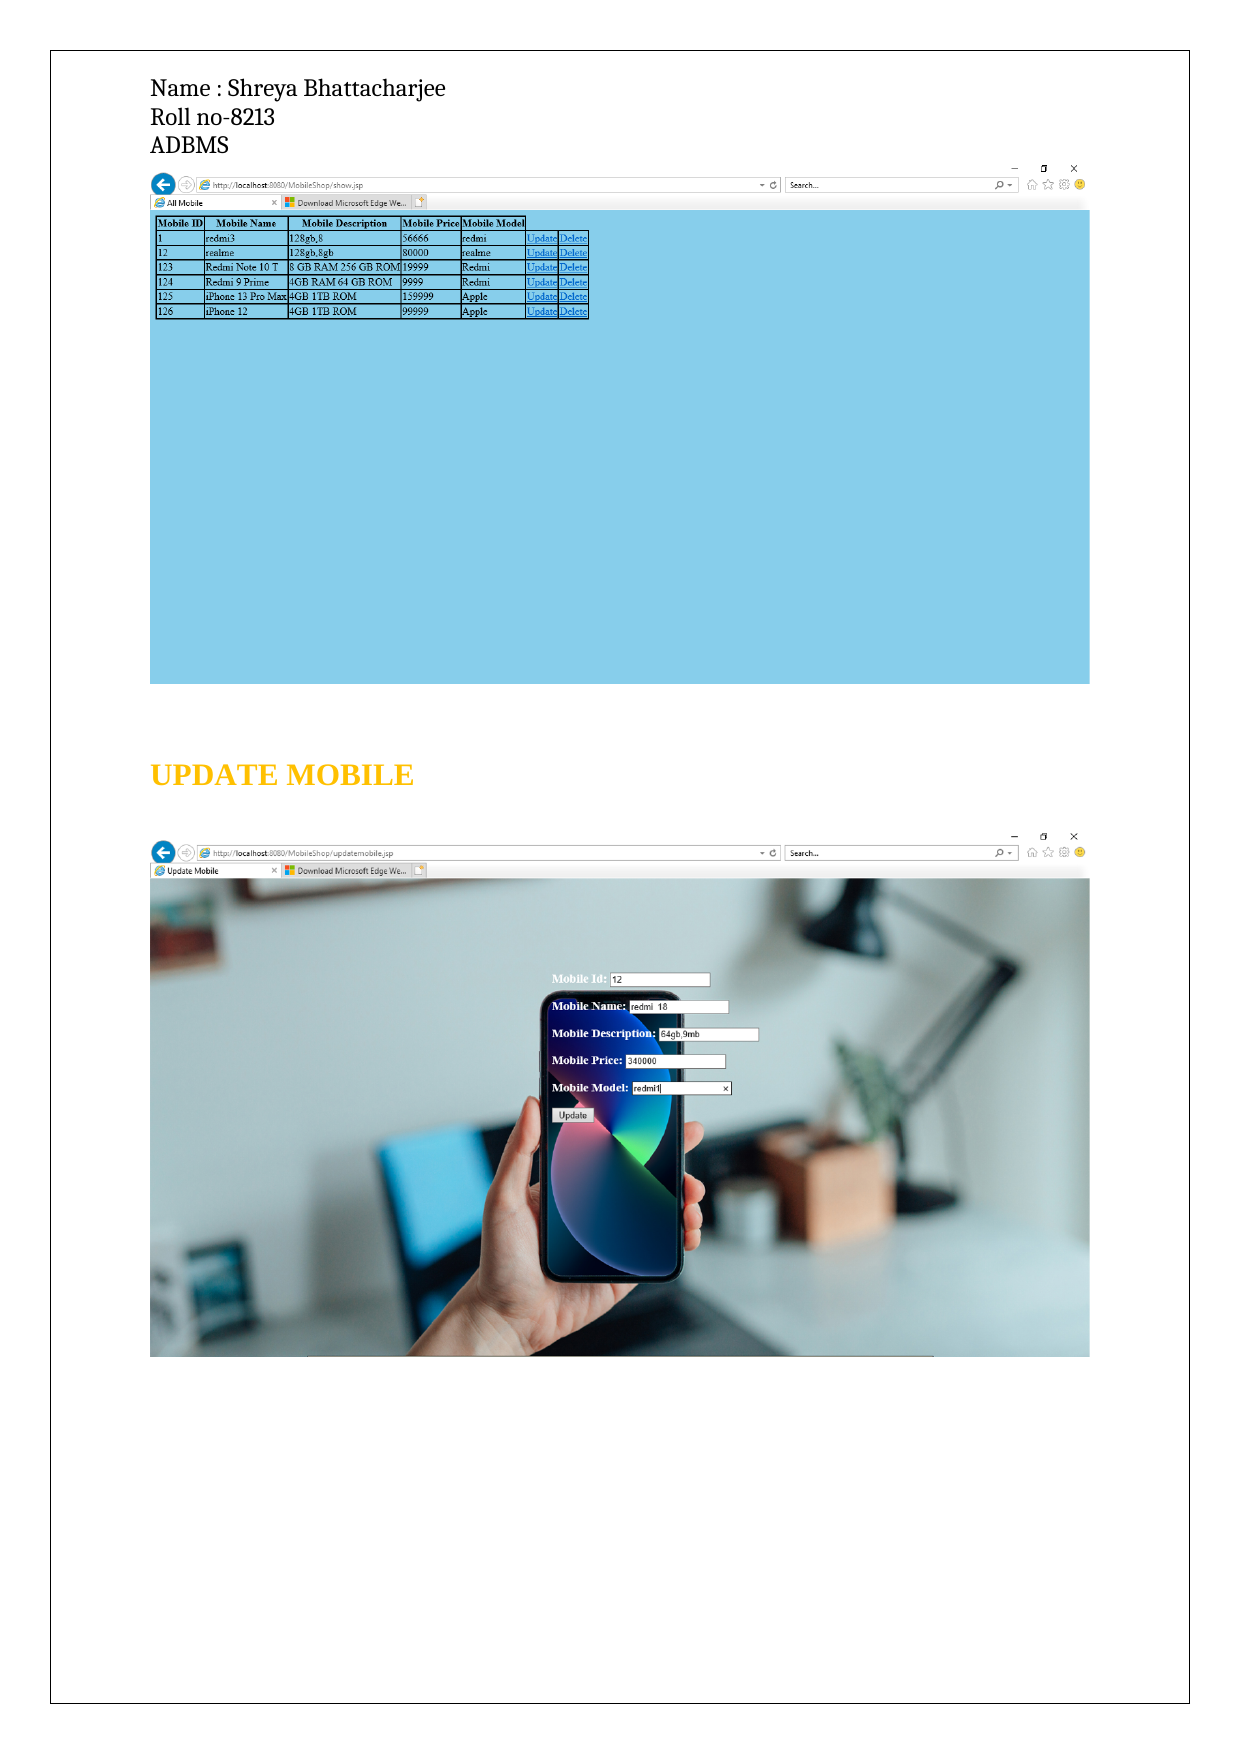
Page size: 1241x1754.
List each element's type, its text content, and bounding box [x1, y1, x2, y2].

text UPDATE MOBILE [150, 756, 1090, 792]
picture [150, 827, 1090, 1357]
picture [150, 160, 1090, 684]
